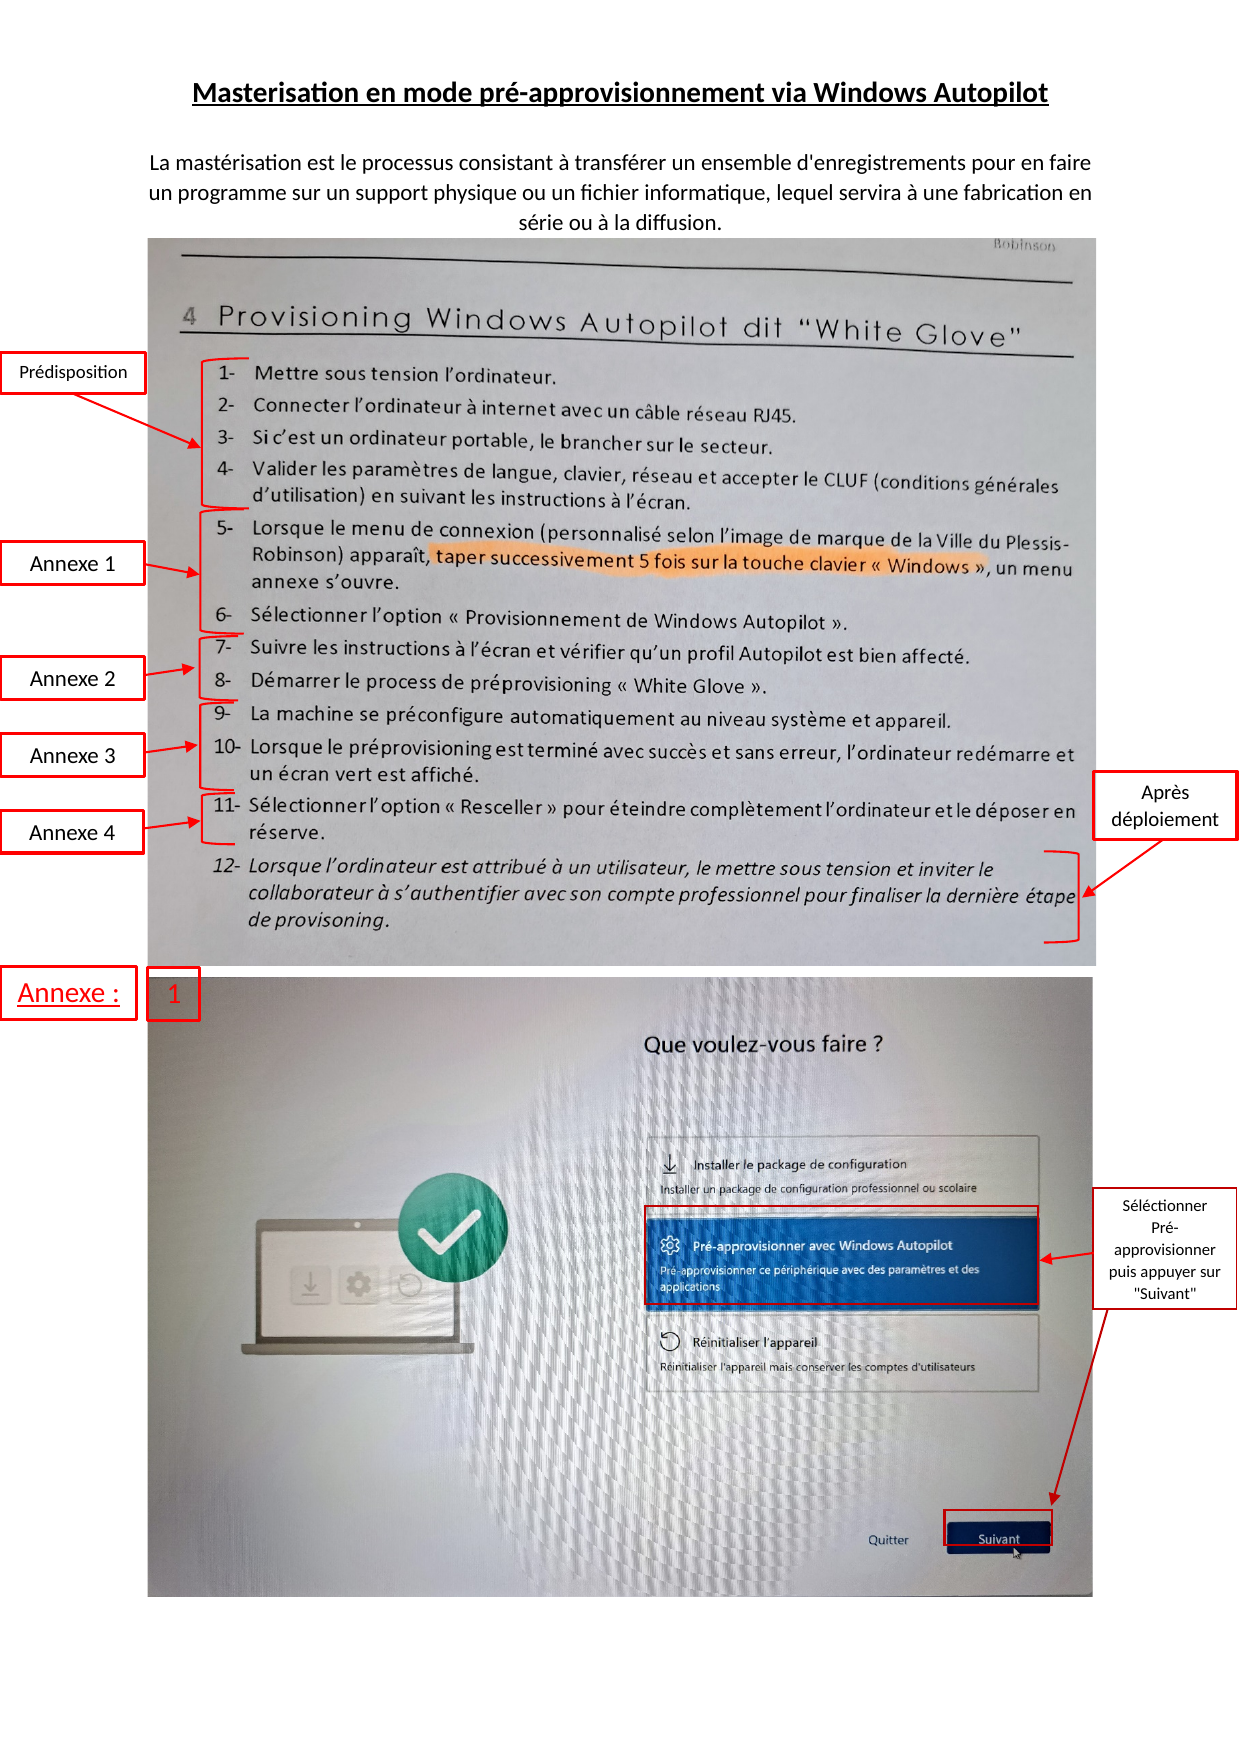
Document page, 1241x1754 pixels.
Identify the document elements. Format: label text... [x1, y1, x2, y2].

picture [147, 977, 1093, 1597]
picture [147, 427, 212, 573]
picture [646, 1207, 1037, 1303]
picture [149, 977, 198, 1019]
picture [147, 238, 1097, 966]
text La mastérisation est le processus consistant à transférer un ensemble d'enregistrements pour en faire un programme sur un support physique ou un fichier informatique, lequel servira à une fabrication en série ou à la diffusion. [148, 148, 1093, 238]
picture [147, 566, 223, 826]
